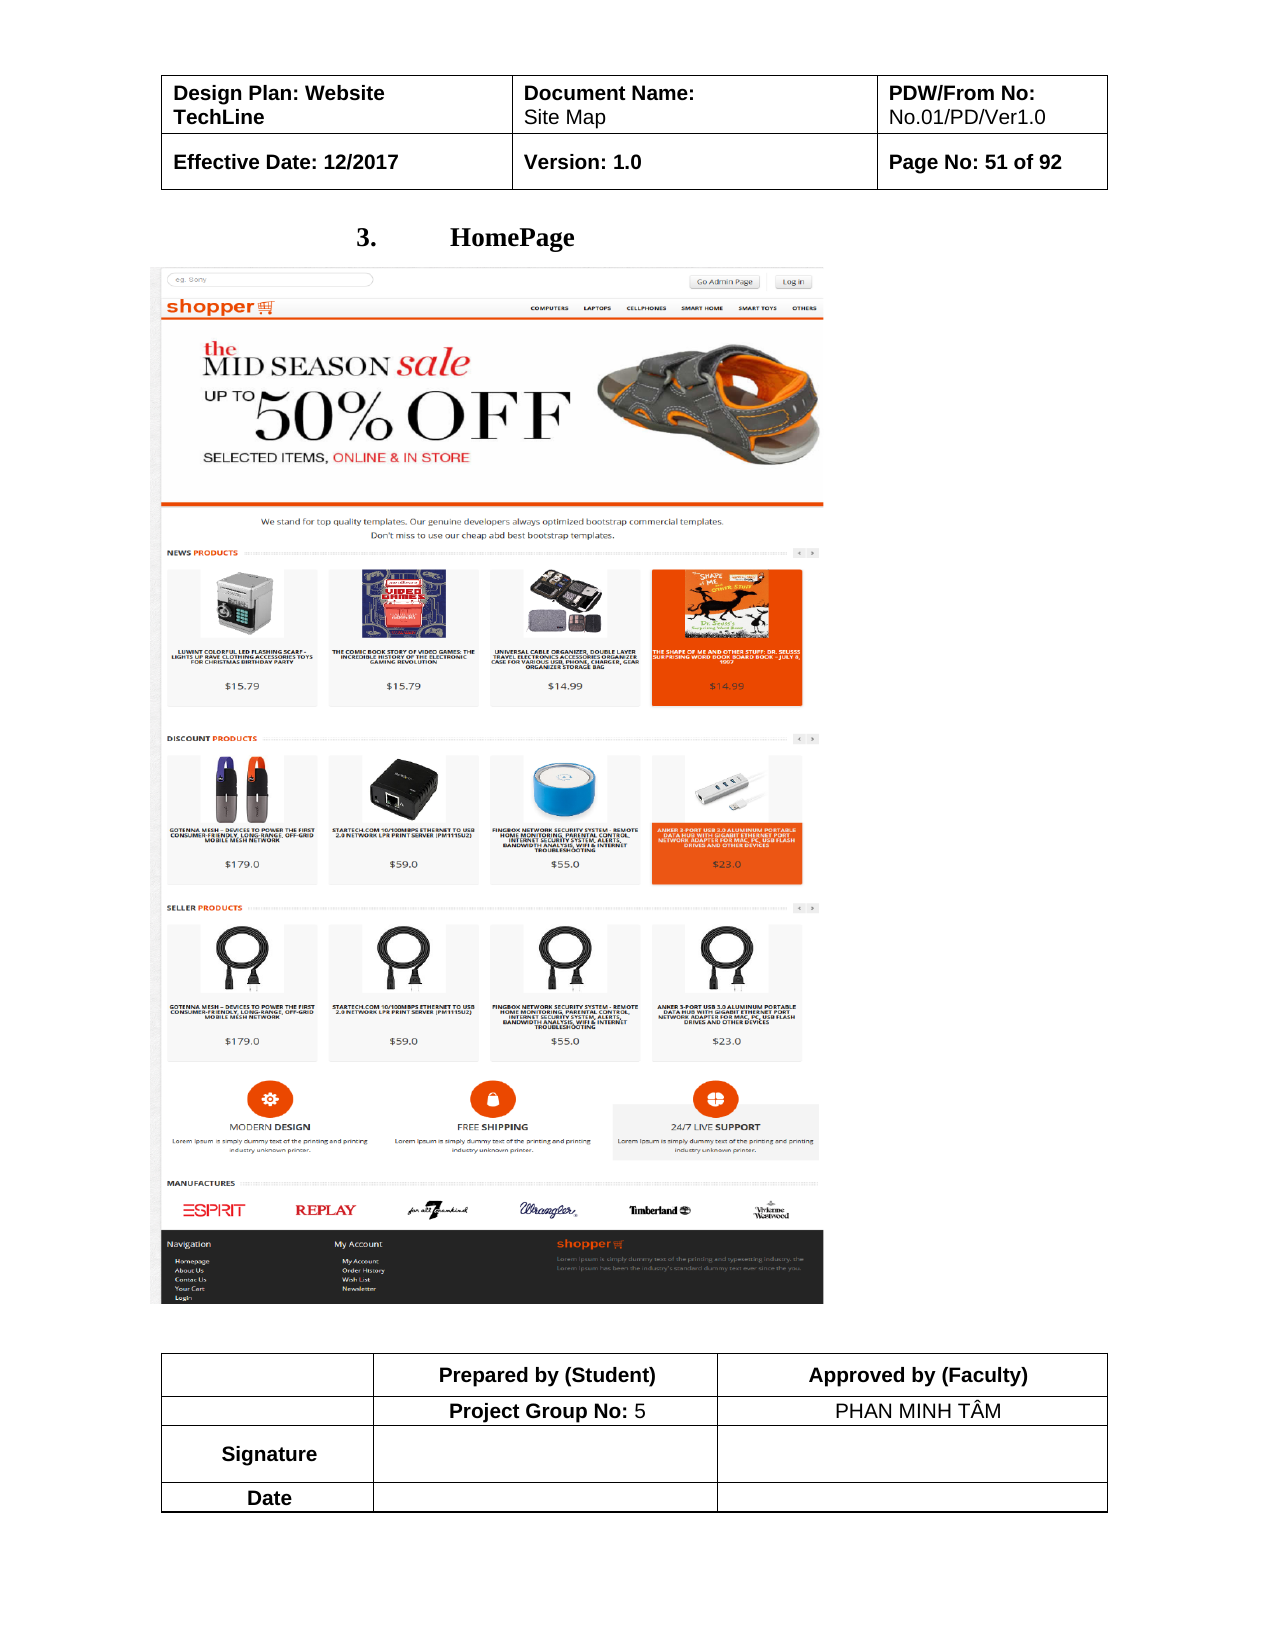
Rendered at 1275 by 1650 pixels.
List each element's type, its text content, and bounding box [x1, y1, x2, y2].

picture [150, 267, 824, 1304]
list HomePage [356, 221, 1125, 252]
